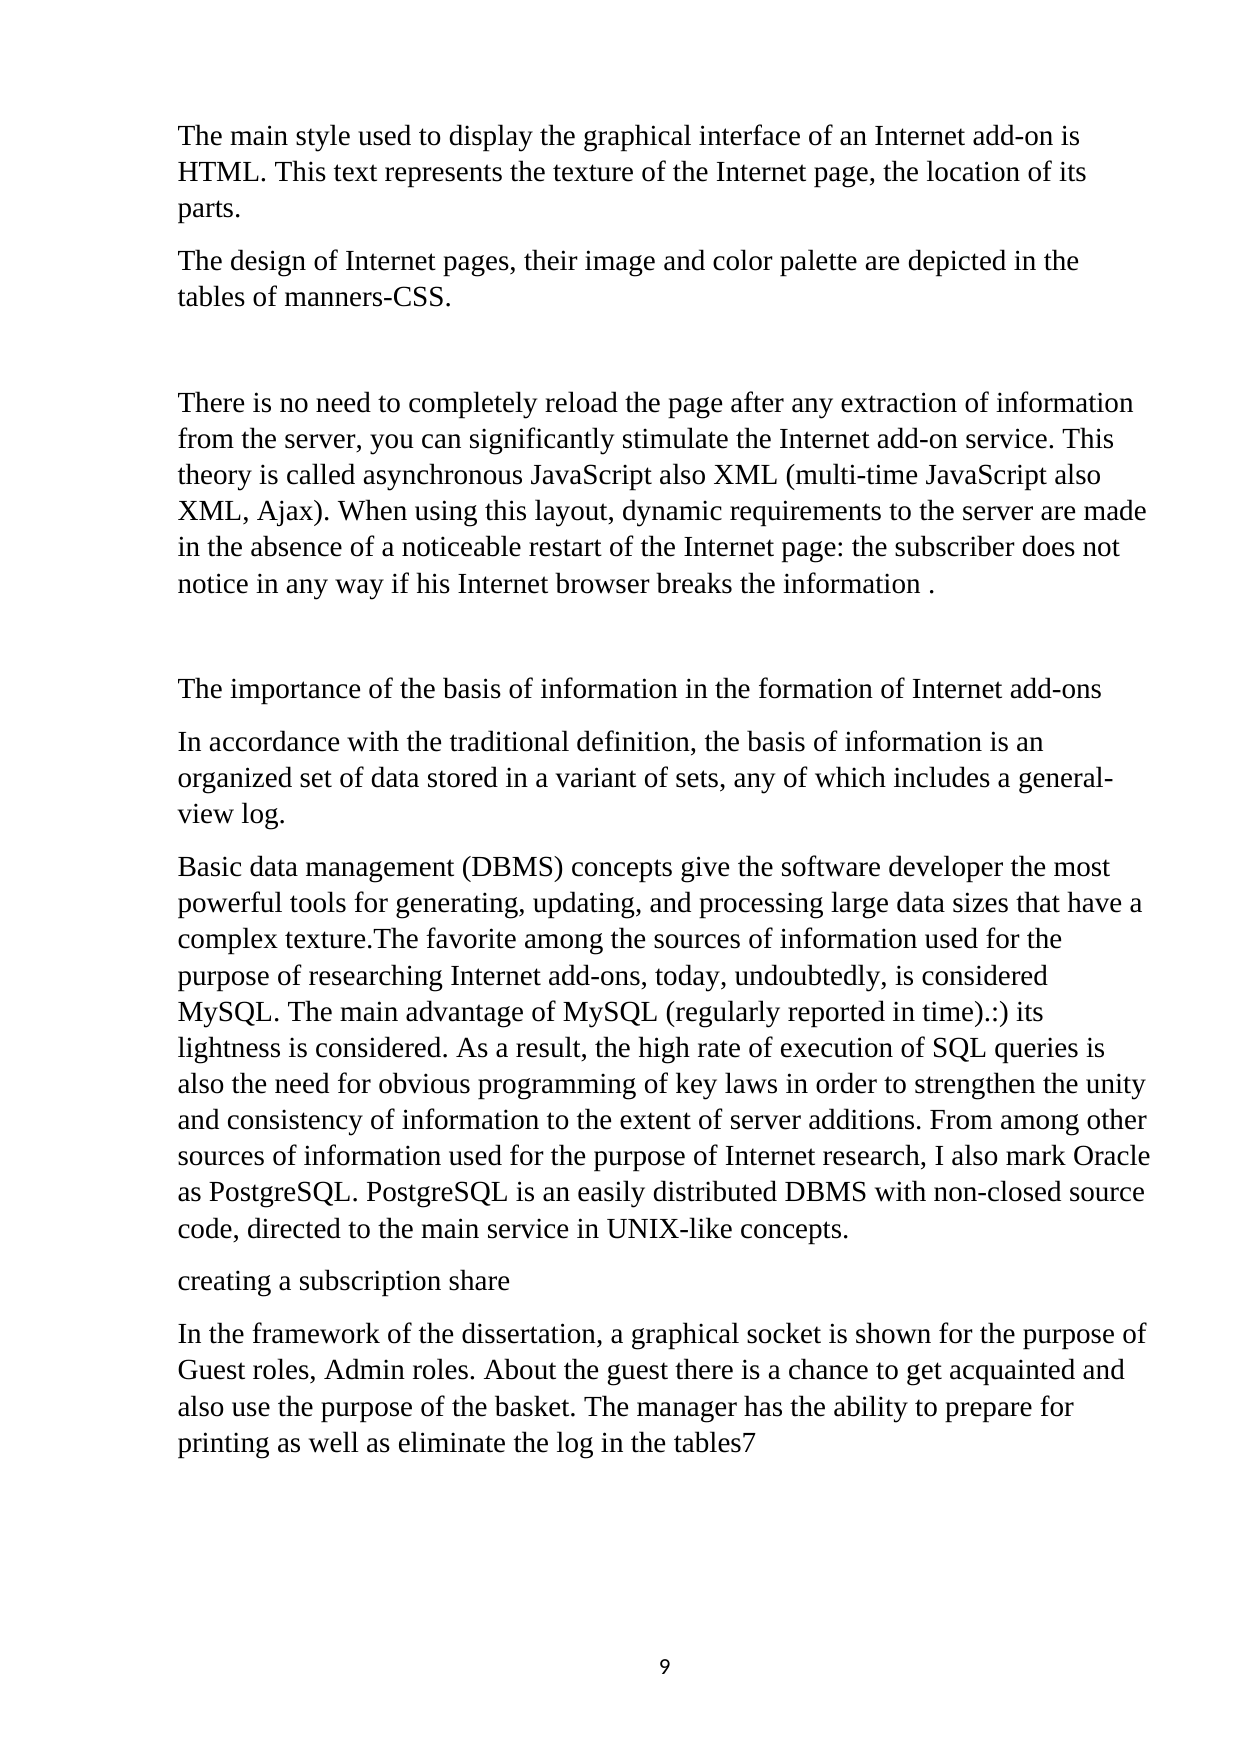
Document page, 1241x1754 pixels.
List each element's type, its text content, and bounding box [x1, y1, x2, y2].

text The design of Internet pages, their image and color palette are depicted in the tables of manners-CSS. [177, 243, 1152, 313]
text There is no need to completely reload the page after any extraction of information from the server, you can significantly stimulate the Internet add-on service. This theory is called asynchronous JavaScript also XML (multi-time JavaScript also XML, Ajax). When using this layout, dynamic requirements to the server are made in the absence of a noticeable restart of the Internet page: the subscriber does not notice in any way if his Internet browser breaks the information . [177, 385, 1152, 599]
text In accordance with the traditional definition, the basis of information is an organized set of data stored in a variant of sets, any of which includes a general-view log. [177, 724, 1152, 830]
text In the framework of the dissertation, a graphical socket is shown for the purpose of Guest roles, Admin roles. About the guest there is a chance to get acquainted and also use the purpose of the basket. The manager has the ability to prepare for printing as well as eliminate the log in the tables7 [177, 1316, 1152, 1458]
text creating a subscription share [177, 1263, 1152, 1297]
text The importance of the basis of information in the formation of Internet add-ons [177, 671, 1152, 705]
text The main style used to display the graphical interface of an Internet add-on is HTML. This text represents the texture of the Internet page, the location of its parts. [177, 118, 1152, 224]
text Basic data management (DBMS) concepts give the software developer the most powerful tools for generating, updating, and processing large data sizes that have a complex texture.The favorite among the sources of information used for the purpose of researching Internet add-ons, today, undoubtedly, is considered MySQL. The main advantage of MySQL (regularly reported in time).:) its lightness is considered. As a result, the high rate of execution of SQL queries is also the need for obvious programming of key laws in order to strengthen the unity and consistency of information to the extent of server additions. From among other sources of information used for the purpose of Internet research, I also mark Oracle as PostgreSQL. PostgreSQL is an easily distributed DBMS with non-closed source code, directed to the main service in UNIX-like concepts. [177, 849, 1152, 1244]
